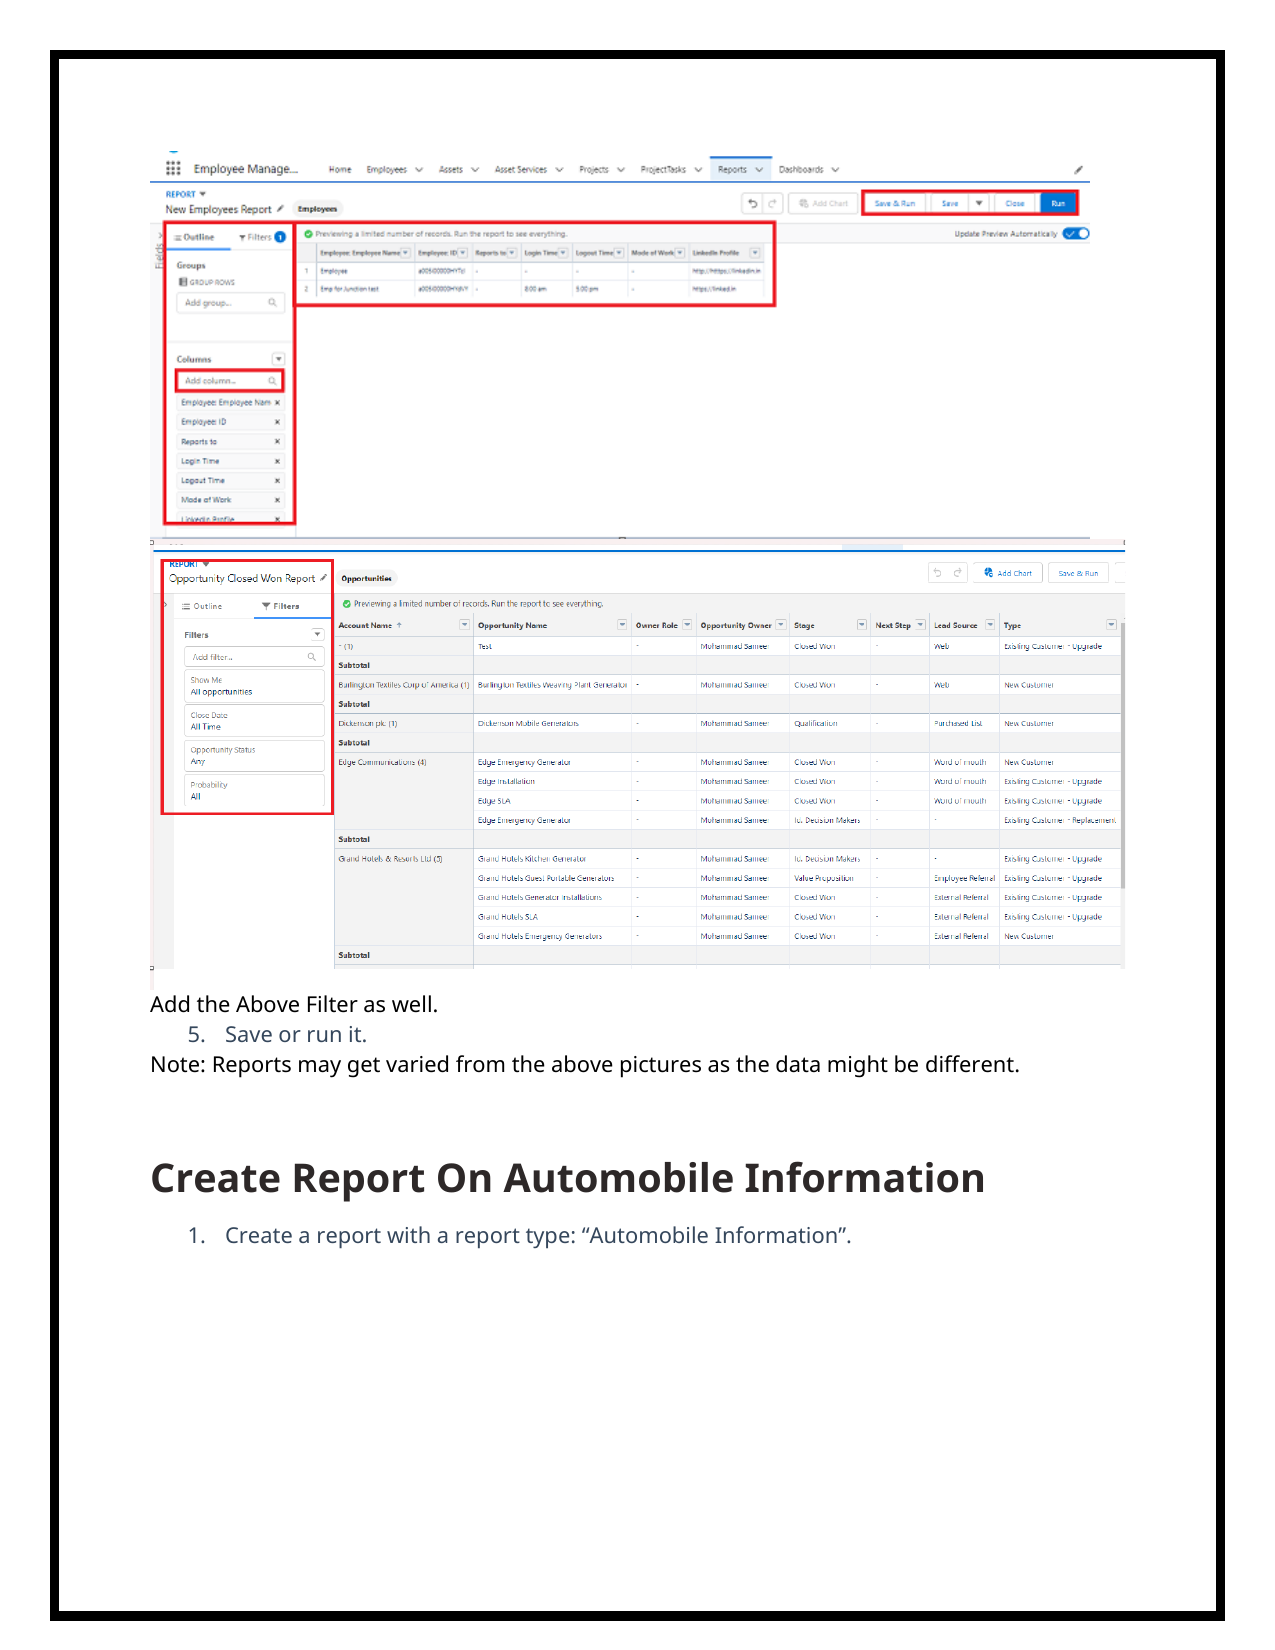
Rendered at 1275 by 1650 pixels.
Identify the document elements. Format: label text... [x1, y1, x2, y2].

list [187, 1220, 1196, 1280]
text Note: Reports may get varied from the above pictures as the data might be different. [150, 1049, 1196, 1079]
text Add the Above Filter as well. [150, 989, 1196, 1019]
subtitle Create Report On Automobile Information [150, 1104, 1196, 1204]
list Save or run it. [187, 1019, 1196, 1049]
picture [150, 151, 1125, 990]
